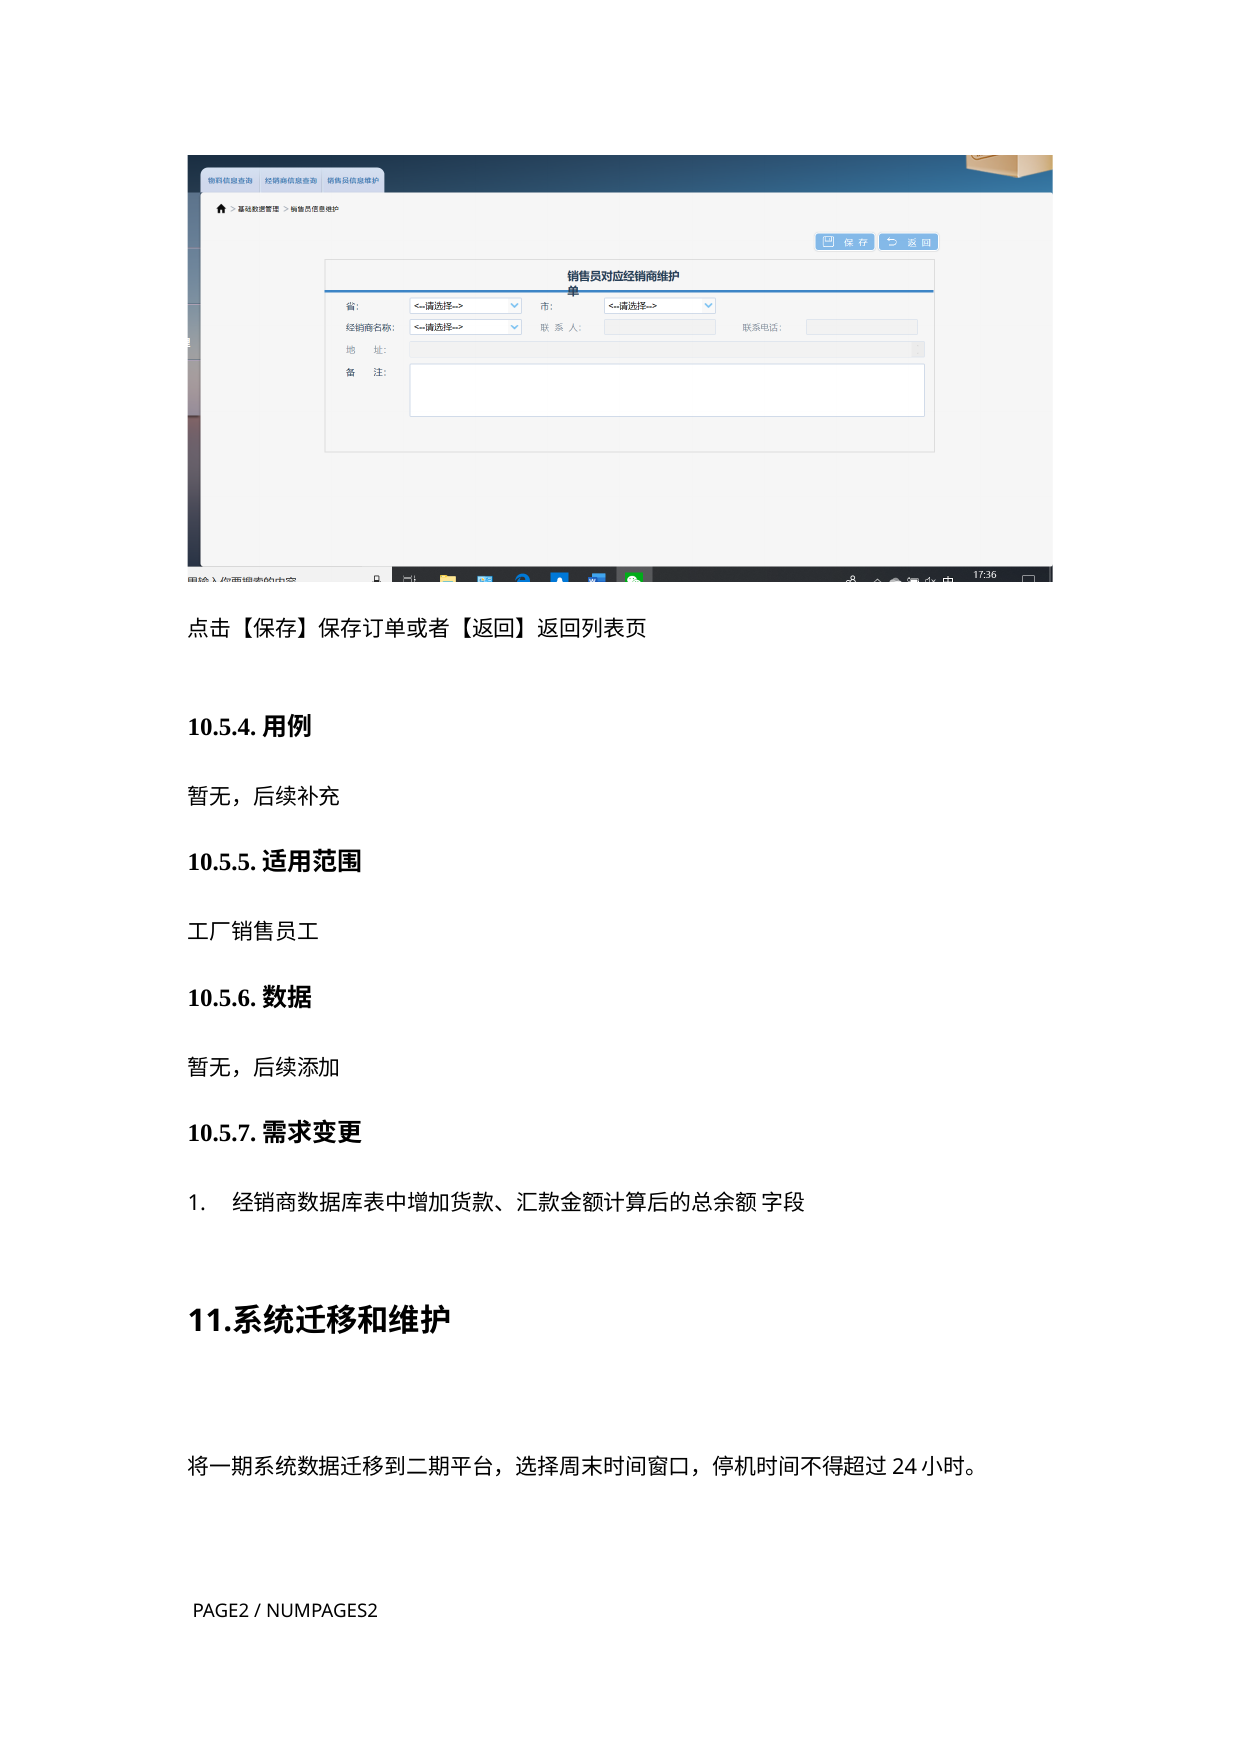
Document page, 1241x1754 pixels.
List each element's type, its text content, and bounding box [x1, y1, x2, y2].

text 工厂销售员工 [187, 914, 1053, 946]
text 将一期系统数据迁移到二期平台，选择周末时间窗口，停机时间不得超过24小时。 [187, 1448, 1053, 1481]
subtitle 系统迁移和维护 [187, 1285, 1053, 1350]
text 点击【保存】保存订单或者【返回】返回列表页 [187, 611, 1053, 643]
subtitle 适用范围 [187, 827, 1053, 892]
subtitle 数据 [187, 963, 1053, 1028]
subtitle 用例 [187, 692, 1053, 757]
text 暂无，后续添加 [187, 1049, 1053, 1082]
subtitle 需求变更 [187, 1098, 1053, 1163]
picture [187, 155, 1053, 582]
text 暂无，后续补充 [187, 778, 1053, 811]
list 经销商数据库表中增加货款、汇款金额计算后的总余额 字段 [187, 1185, 1053, 1217]
